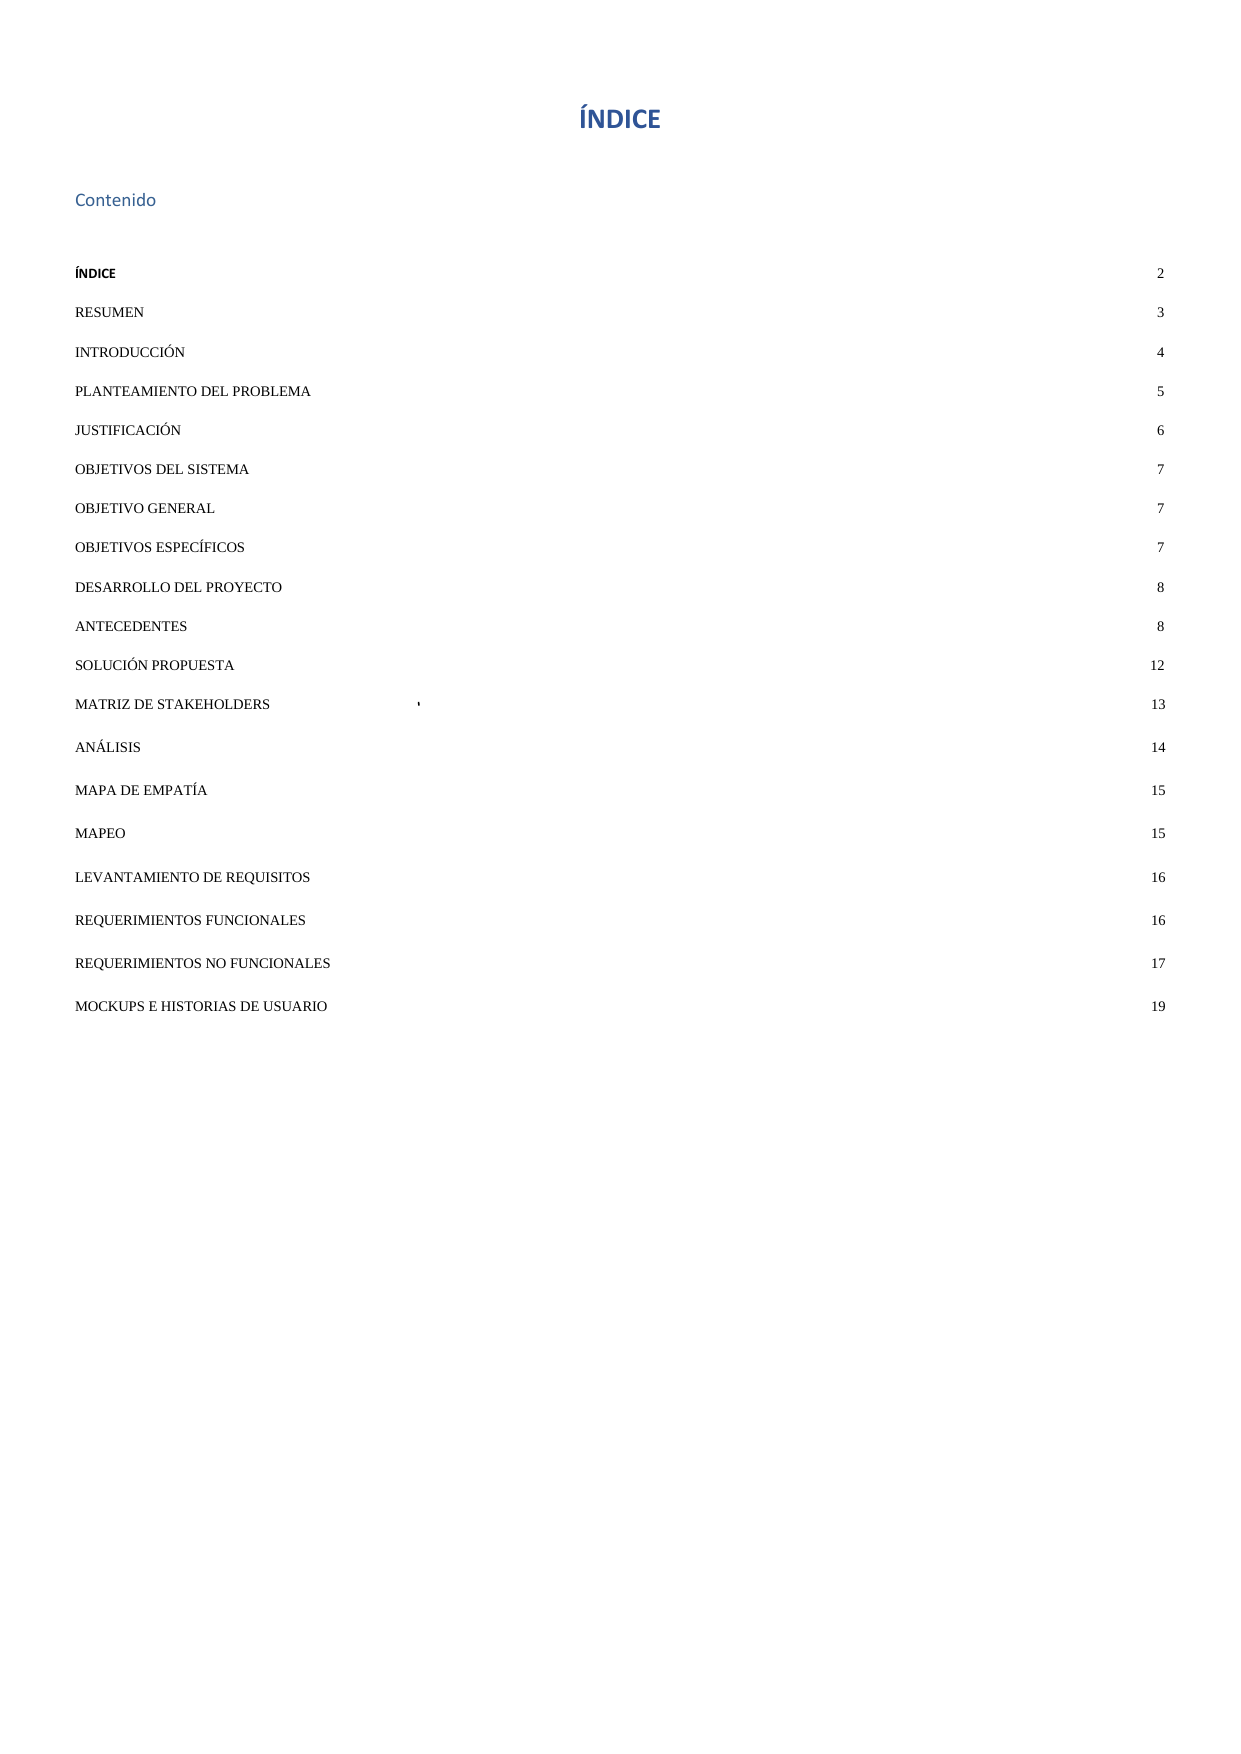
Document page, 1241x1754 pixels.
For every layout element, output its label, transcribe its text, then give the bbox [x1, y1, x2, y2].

text MAPA DE EMPATÍA 15 [75, 770, 1165, 799]
text REQUERIMIENTOS NO FUNCIONALES 17 [75, 943, 1165, 971]
text MOCKUPS E HISTORIAS DE USUARIO 19 [75, 986, 1165, 1014]
text LEVANTAMIENTO DE REQUISITOS 16 [75, 856, 1165, 885]
text Contenido [75, 170, 1165, 211]
text ANÁLISIS 14 [75, 727, 1165, 756]
text ÍNDICE [75, 75, 1165, 136]
text MATRIZ DE STAKEHOLDERS 13 [75, 684, 1165, 713]
text REQUERIMIENTOS FUNCIONALES 16 [75, 899, 1165, 928]
text MAPEO 15 [75, 813, 1165, 842]
